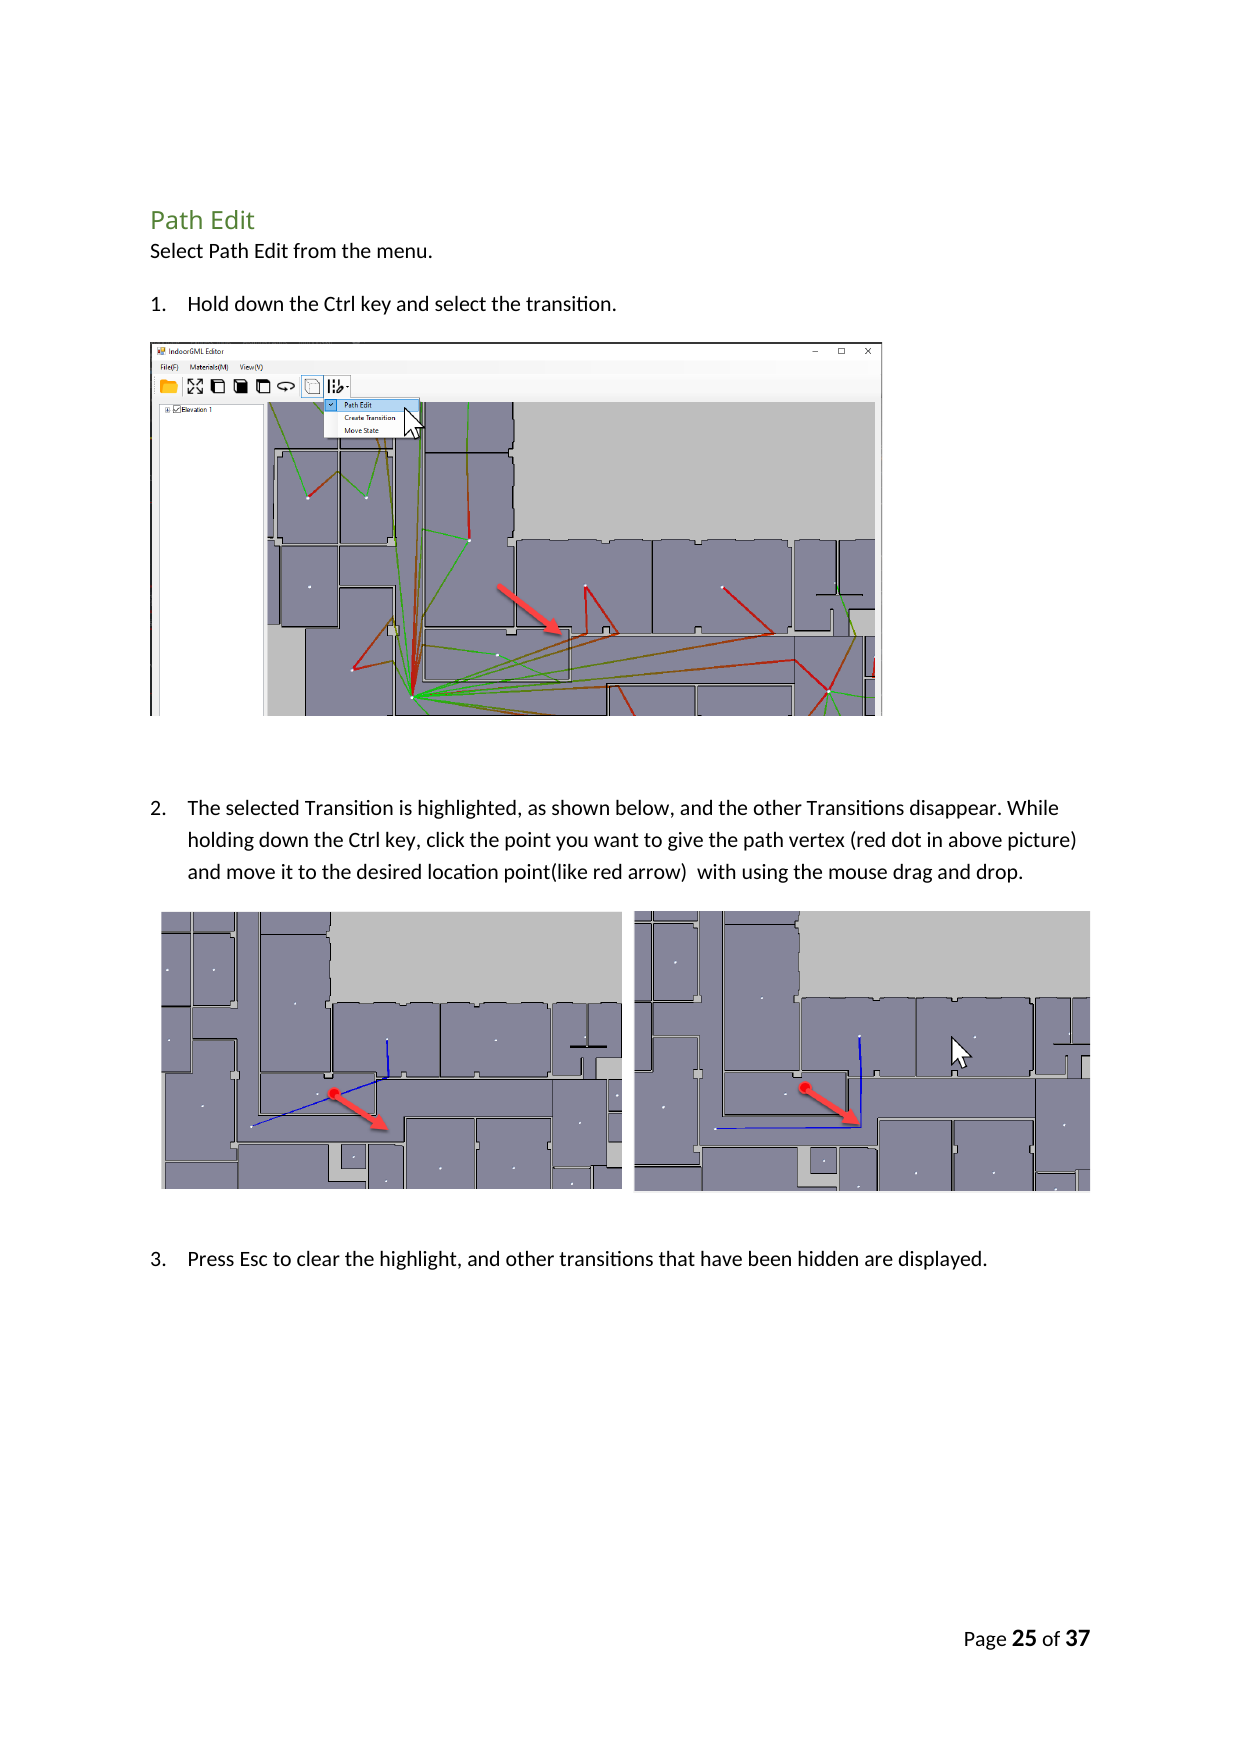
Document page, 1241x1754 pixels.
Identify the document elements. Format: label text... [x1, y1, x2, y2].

subtitle Path Edit [150, 203, 1090, 237]
text Select Path Edit from the menu. [150, 237, 1090, 263]
list Press Esc to clear the highlight, and other transitions that have been hidden are displayed. [150, 1245, 1090, 1272]
table_header [622, 911, 633, 1193]
picture [150, 342, 883, 716]
table_header [150, 911, 622, 1193]
list Hold down the Ctrl key and select the transition. [150, 290, 1090, 316]
picture [633, 911, 1091, 1193]
list The selected Transition is highlighted, as shown below, and the other Transitions disappear. While holding down the Ctrl key, click the point you want to give the path vertex (red dot in above picture) and move it to the desired location point(like red arrow) with using the mouse drag and drop. [150, 794, 1090, 885]
picture [161, 911, 622, 1189]
